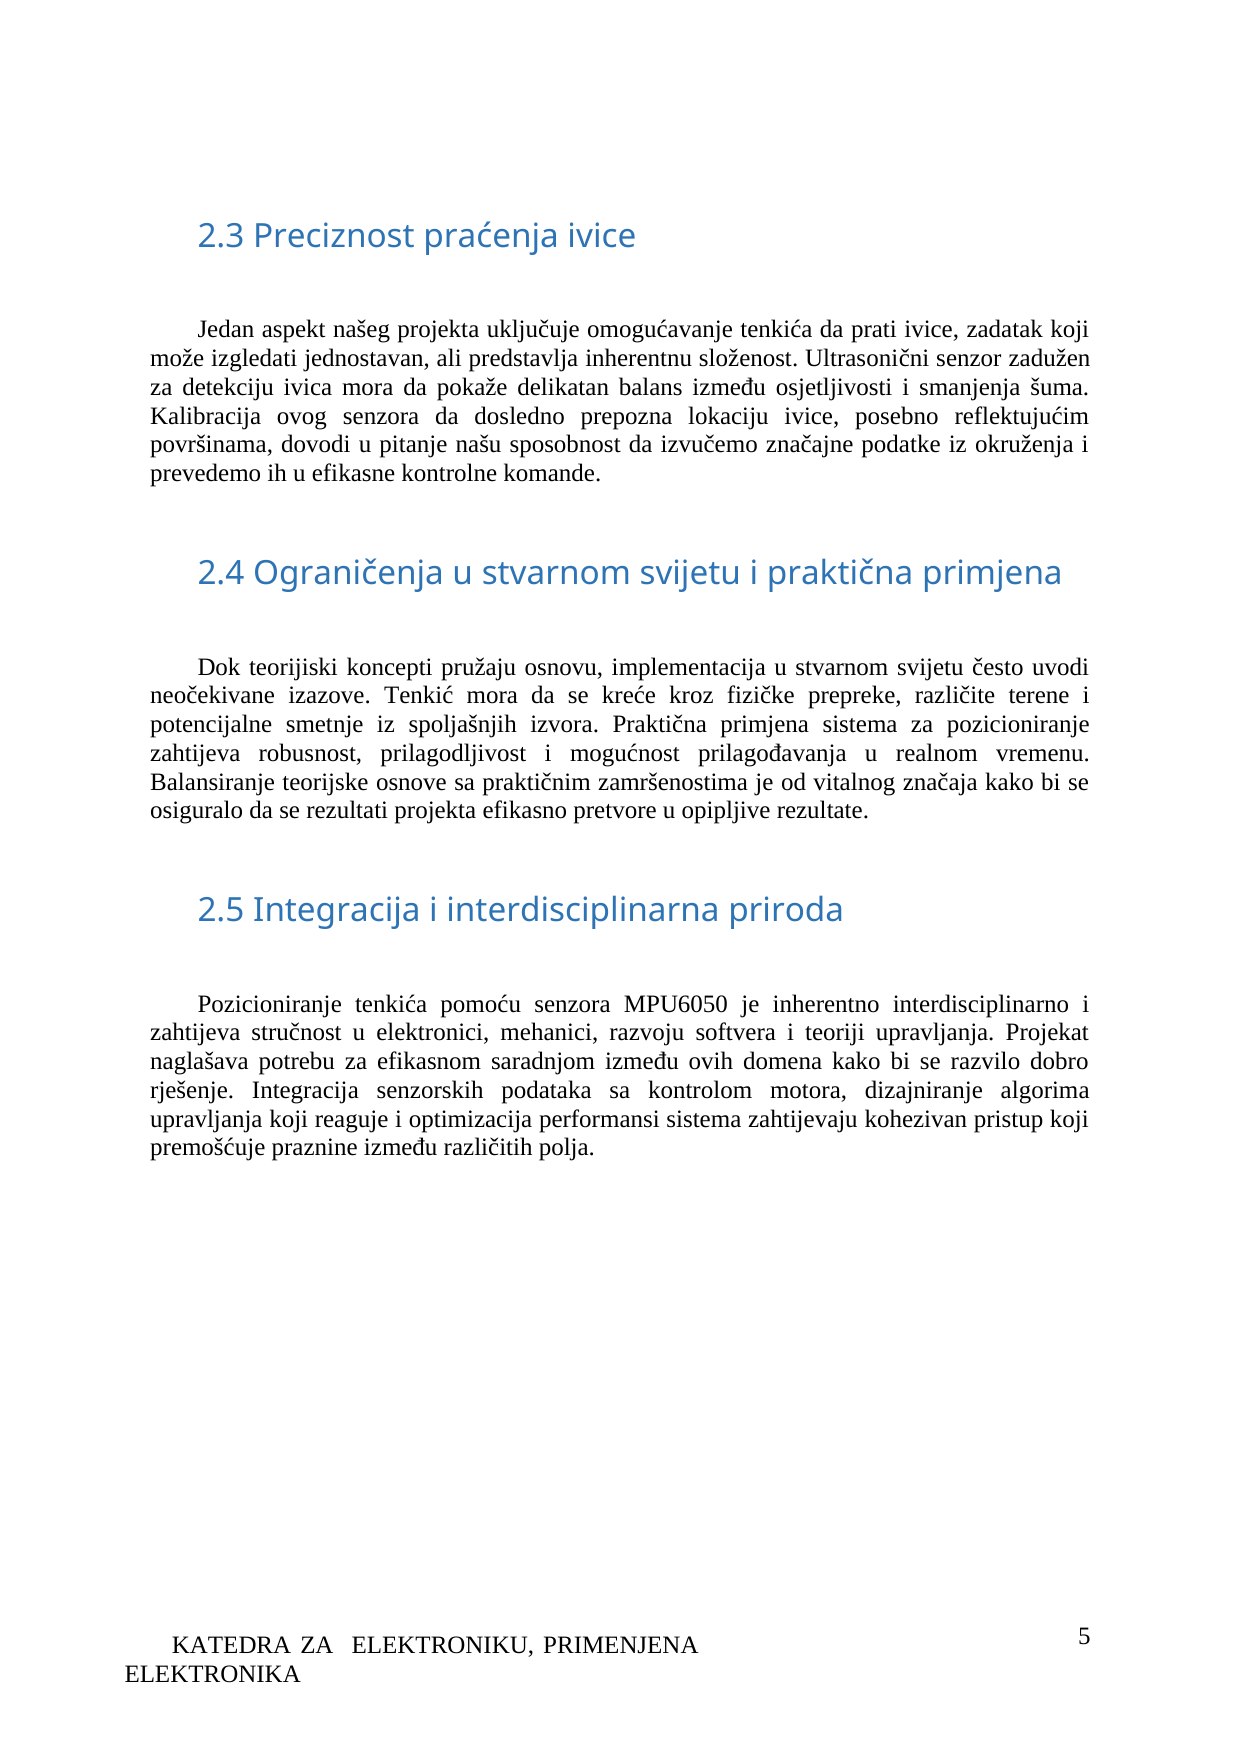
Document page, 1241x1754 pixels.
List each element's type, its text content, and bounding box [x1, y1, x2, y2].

text Dok teorijiski koncepti pružaju osnovu, implementacija u stvarnom svijetu često uvodi neočekivane izazove. Tenkić mora da se kreće kroz fizičke prepreke, različite terene i potencijalne smetnje iz spoljašnjih izvora. Praktična primjena sistema za pozicioniranje zahtijeva robusnost, prilagodljivost i mogućnost prilagođavanja u realnom vremenu. Balansiranje teorijske osnove sa praktičnim zamršenostima je od vitalnog značaja kako bi se osiguralo da se rezultati projekta efikasno pretvore u opipljive rezultate. [150, 652, 1090, 824]
subtitle 2.4 Ograničenja u stvarnom svijetu i praktična primjena [150, 549, 1090, 594]
text Jedan aspekt našeg projekta uključuje omogućavanje tenkića da prati ivice, zadatak koji može izgledati jednostavan, ali predstavlja inherentnu složenost. Ultrasonični senzor zadužen za detekciju ivica mora da pokaže delikatan balans između osjetljivosti i smanjenja šuma. Kalibracija ovog senzora da dosledno prepozna lokaciju ivice, posebno reflektujućim površinama, dovodi u pitanje našu sposobnost da izvučemo značajne podatke iz okruženja i prevedemo ih u efikasne kontrolne komande. [150, 314, 1090, 487]
text Pozicioniranje tenkića pomoću senzora MPU6050 je inherentno interdisciplinarno i zahtijeva stručnost u elektronici, mehanici, razvoju softvera i teoriji upravljanja. Projekat naglašava potrebu za efikasnom saradnjom između ovih domena kako bi se razvilo dobro rješenje. Integracija senzorskih podataka sa kontrolom motora, dizajniranje algorima upravljanja koji reaguje i optimizacija performansi sistema zahtijevaju kohezivan pristup koji premošćuje praznine između različitih polja. [150, 989, 1090, 1161]
subtitle 2.5 Integracija i interdisciplinarna priroda [150, 886, 1090, 931]
subtitle 2.3 Preciznost praćenja ivice [150, 212, 1090, 257]
